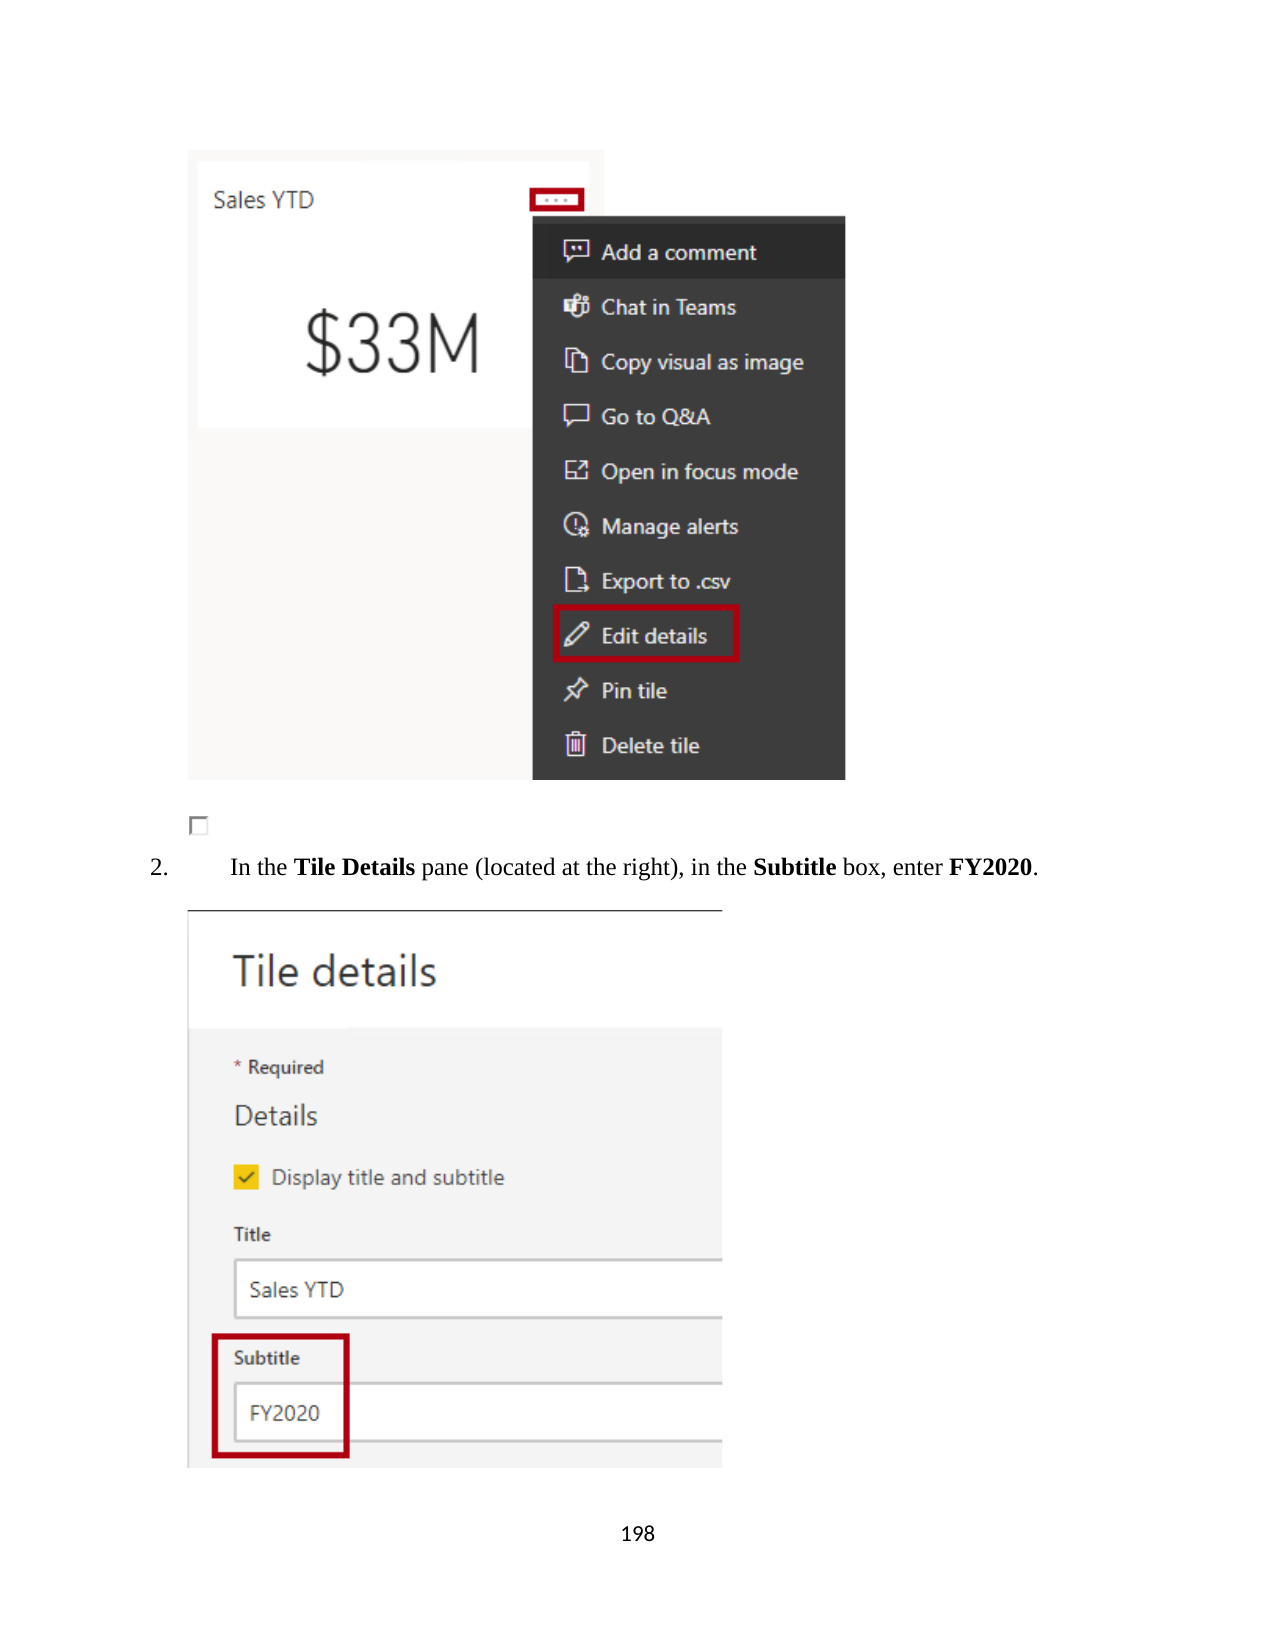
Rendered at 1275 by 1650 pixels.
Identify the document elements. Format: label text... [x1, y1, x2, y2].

picture [187, 150, 846, 780]
list In the Tile Details pane (located at the right), in the Subtitle box, enter FY2020. [150, 809, 1162, 881]
picture [187, 910, 723, 1468]
